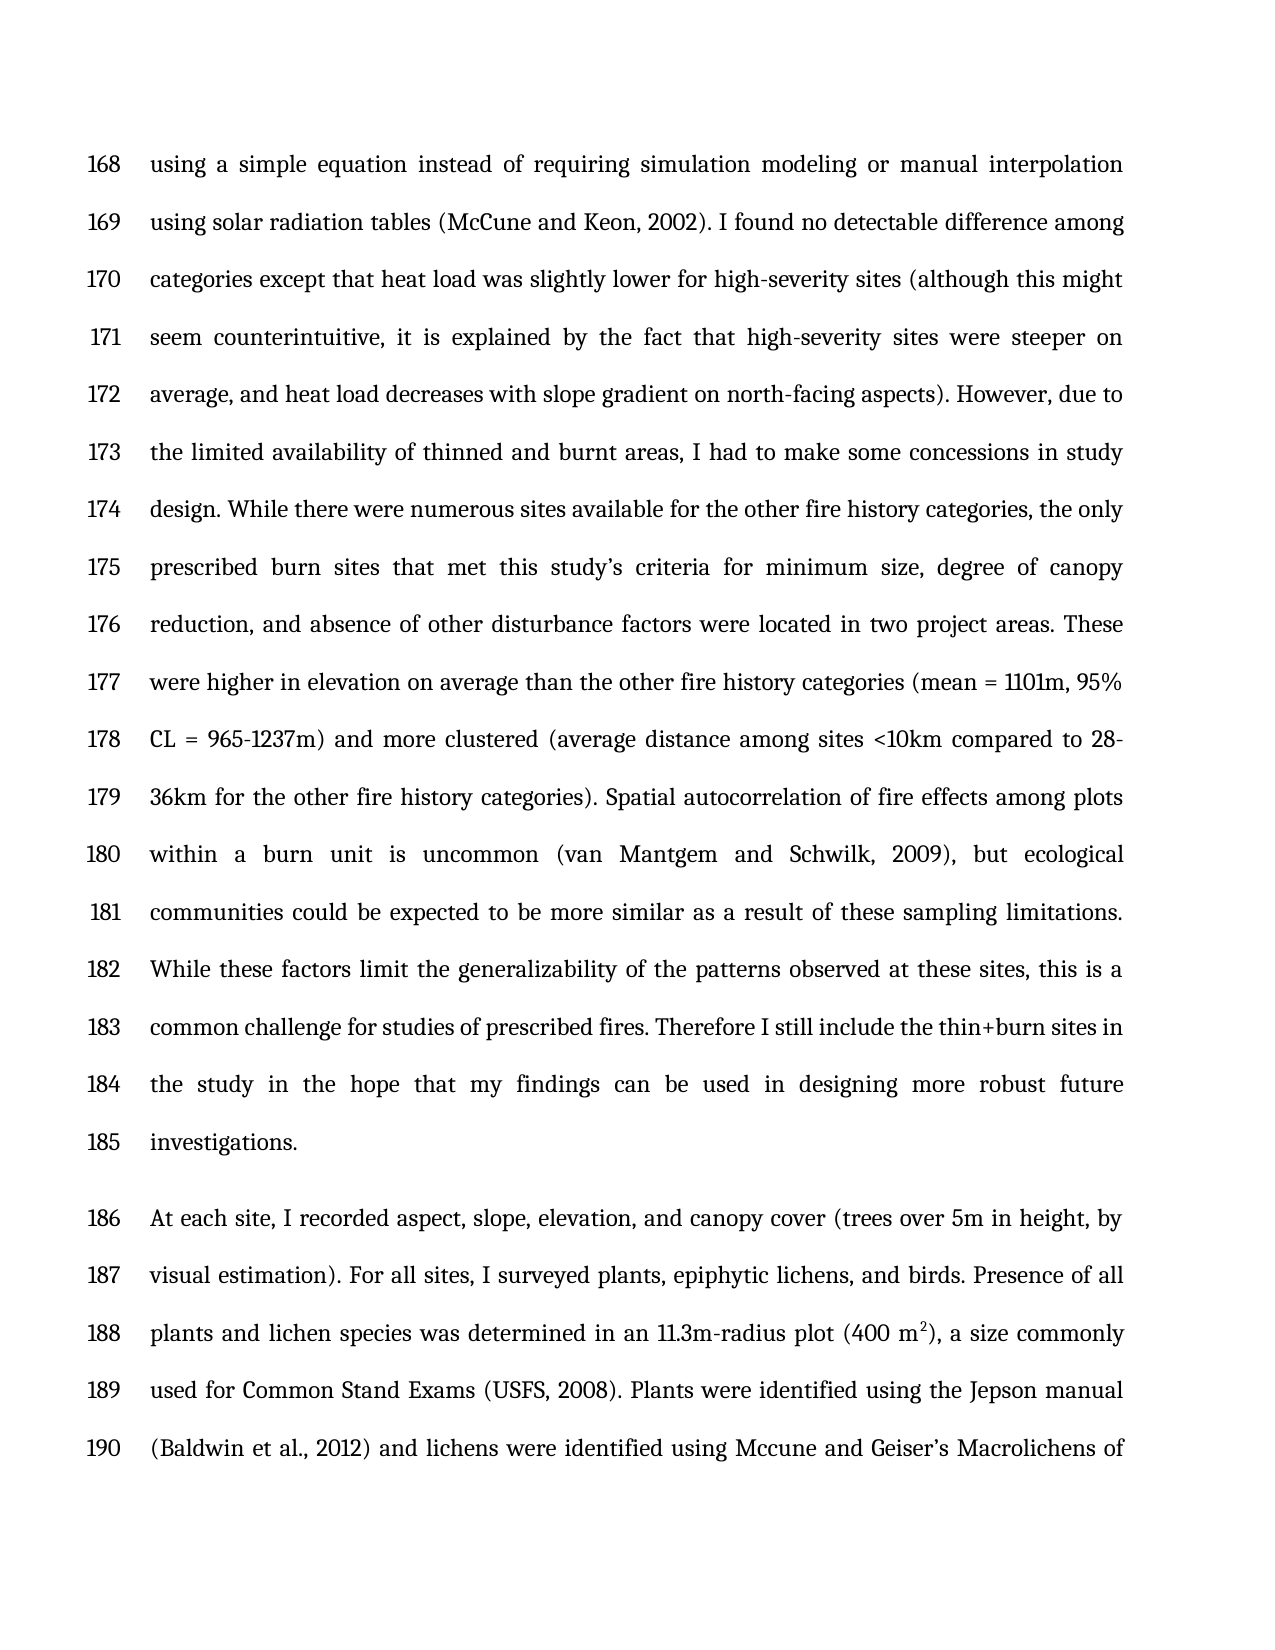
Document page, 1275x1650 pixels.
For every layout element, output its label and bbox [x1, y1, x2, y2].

text [150, 1204, 1125, 1462]
text [150, 150, 1125, 1156]
